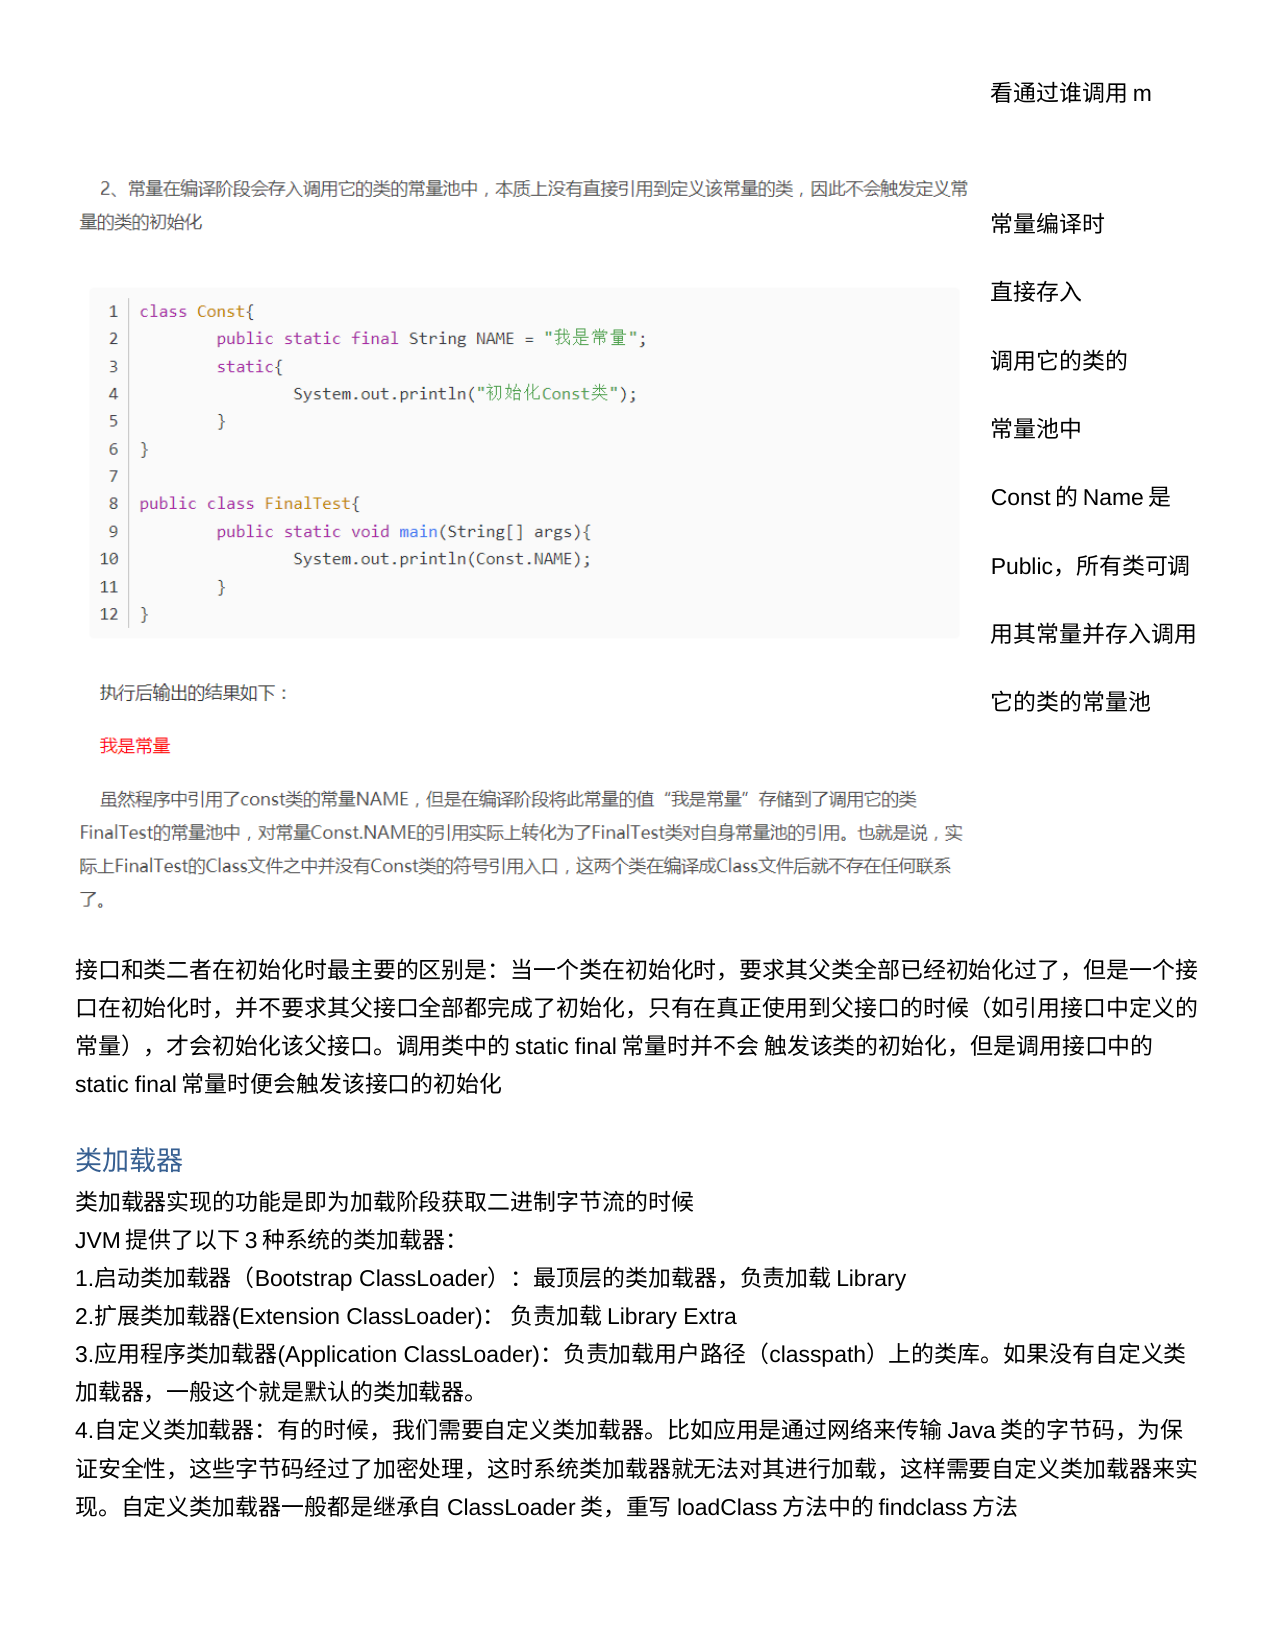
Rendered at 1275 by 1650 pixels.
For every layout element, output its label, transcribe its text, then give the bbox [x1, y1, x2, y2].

text 1.启动类加载器（Bootstrap ClassLoader）：最顶层的类加载器，负责加载Library [75, 1260, 1200, 1293]
text 3.应用程序类加载器(Application ClassLoader)：负责加载用户路径（classpath）上的类库。如果没有自定义类加载器，一般这个就是默认的类加载器。 [75, 1336, 1200, 1407]
text 类加载器实现的功能是即为加载阶段获取二进制字节流的时候 [75, 1183, 1200, 1217]
text 直接存入 [972, 274, 1200, 307]
text 常量池中 [972, 411, 1200, 444]
text 用其常量并存入调用 [972, 616, 1200, 649]
text 4.自定义类加载器：有的时候，我们需要自定义类加载器。比如应用是通过网络来传输 Java类的字节码，为保证安全性，这些字节码经过了加密处理，这时系统类加载器就无法对其进行加载，这样需要自定义类加载器来实现。自定义类加载器一般都是继承自 ClassLoader类，重写 loadClass方法中的findclass方法 [75, 1412, 1200, 1522]
text 常量编译时 [972, 206, 1200, 239]
subtitle 类加载器 [75, 1138, 1200, 1178]
text 接口和类二者在初始化时最主要的区别是：当一个类在初始化时，要求其父类全部已经初始化过了，但是一个接口在初始化时，并不要求其父接口全部都完成了初始化，只有在真正使用到父接口的时候（如引用接口中定义的常量），才会初始化该父接口。调用类中的static final常量时并不会 触发该类的初始化，但是调用接口中的static final常量时便会触发该接口的初始化 [75, 952, 1200, 1099]
text Public，所有类可调 [972, 548, 1200, 581]
text 它的类的常量池 [75, 684, 1200, 947]
text JVM提供了以下3种系统的类加载器： [75, 1222, 1200, 1255]
text Const的Name是 [972, 479, 1200, 512]
text 看通过谁调用m [75, 75, 1200, 141]
text 2.扩展类加载器(Extension ClassLoader)： 负责加载Library Extra [75, 1298, 1200, 1331]
text 调用它的类的 [972, 343, 1200, 376]
